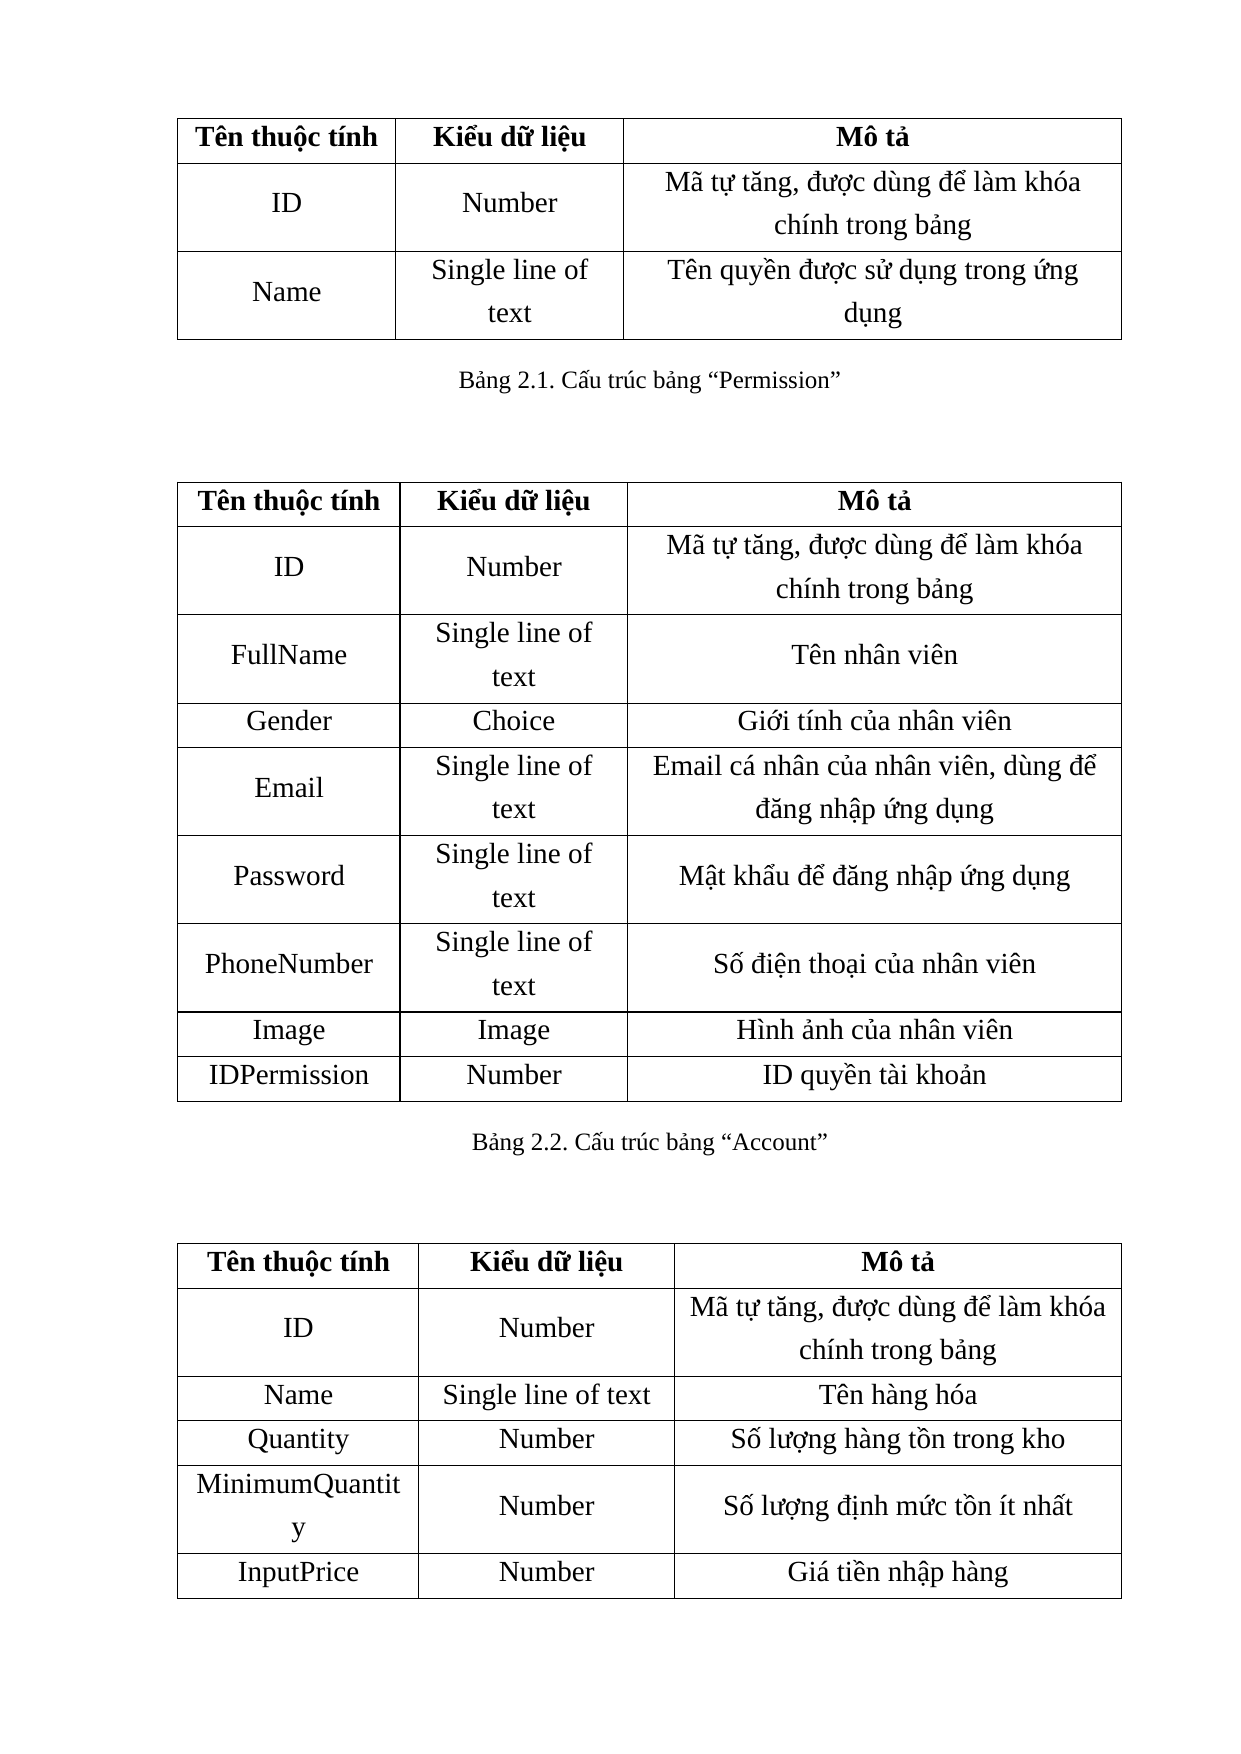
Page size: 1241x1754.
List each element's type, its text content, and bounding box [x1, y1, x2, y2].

table_cell Single line of text [419, 1377, 674, 1420]
table_cell Mã tự tăng, được dùng để làm khóa chính trong bảng [628, 527, 1121, 614]
table_cell Email [178, 748, 399, 835]
table_cell Email cá nhân của nhân viên, dùng để đăng nhập ứng dụng [628, 748, 1121, 835]
table_cell Number [401, 527, 627, 614]
table_header Mô tả [628, 483, 1121, 526]
table_cell Single line of text [396, 252, 623, 339]
table_cell Mã tự tăng, được dùng để làm khóa chính trong bảng [675, 1289, 1121, 1376]
table_cell Number [419, 1421, 674, 1465]
table_cell Giới tính của nhân viên [628, 704, 1121, 747]
table_cell ID [178, 1289, 418, 1376]
table_cell Number [396, 164, 623, 251]
table_header Kiểu dữ liệu [396, 119, 623, 163]
table_header Tên thuộc tính [178, 1244, 418, 1288]
table_cell Name [178, 252, 395, 339]
table_cell Image [178, 1013, 399, 1056]
table_cell Số lượng định mức tồn ít nhất [675, 1466, 1121, 1553]
table_cell Tên quyền được sử dụng trong ứng dụng [624, 252, 1121, 339]
table_cell Single line of text [401, 748, 627, 835]
table_header Mô tả [624, 119, 1121, 163]
table_cell Hình ảnh của nhân viên [628, 1013, 1121, 1056]
table_cell Name [178, 1377, 418, 1420]
table_cell ID [178, 164, 395, 251]
table_cell FullName [178, 615, 399, 702]
table_cell Giá tiền nhập hàng [675, 1554, 1121, 1598]
table_header Kiểu dữ liệu [419, 1244, 674, 1288]
table_cell Gender [178, 704, 399, 747]
table_cell Single line of text [401, 836, 627, 923]
table_cell Mật khẩu để đăng nhập ứng dụng [628, 836, 1121, 923]
table_cell Password [178, 836, 399, 923]
table_cell Số lượng hàng tồn trong kho [675, 1421, 1121, 1465]
table_cell IDPermission [178, 1057, 399, 1101]
table_cell Số điện thoại của nhân viên [628, 924, 1121, 1011]
table_cell Image [401, 1013, 627, 1056]
table_cell Quantity [178, 1421, 418, 1465]
table_header Kiểu dữ liệu [401, 483, 627, 526]
table_cell Mã tự tăng, được dùng để làm khóa chính trong bảng [624, 164, 1121, 251]
table_cell PhoneNumber [178, 924, 399, 1011]
table_cell Number [401, 1057, 627, 1101]
table_cell ID quyền tài khoản [628, 1057, 1121, 1101]
table_cell Tên hàng hóa [675, 1377, 1121, 1420]
table_header Tên thuộc tính [178, 119, 395, 163]
table_cell MinimumQuantity [178, 1466, 418, 1553]
table_header Tên thuộc tính [178, 483, 399, 526]
table_cell Number [419, 1289, 674, 1376]
table_cell Single line of text [401, 924, 627, 1011]
table_cell Number [419, 1554, 674, 1598]
table_header Mô tả [675, 1244, 1121, 1288]
table_cell Number [419, 1466, 674, 1553]
table_cell ID [178, 527, 399, 614]
text Bảng 2.2. Cấu trúc bảng “Account” [177, 1127, 1122, 1155]
table_cell InputPrice [178, 1554, 418, 1598]
table_cell Tên nhân viên [628, 615, 1121, 702]
table_cell Choice [401, 704, 627, 747]
text Bảng 2.1. Cấu trúc bảng “Permission” [177, 365, 1122, 394]
table_cell Single line of text [401, 615, 627, 702]
